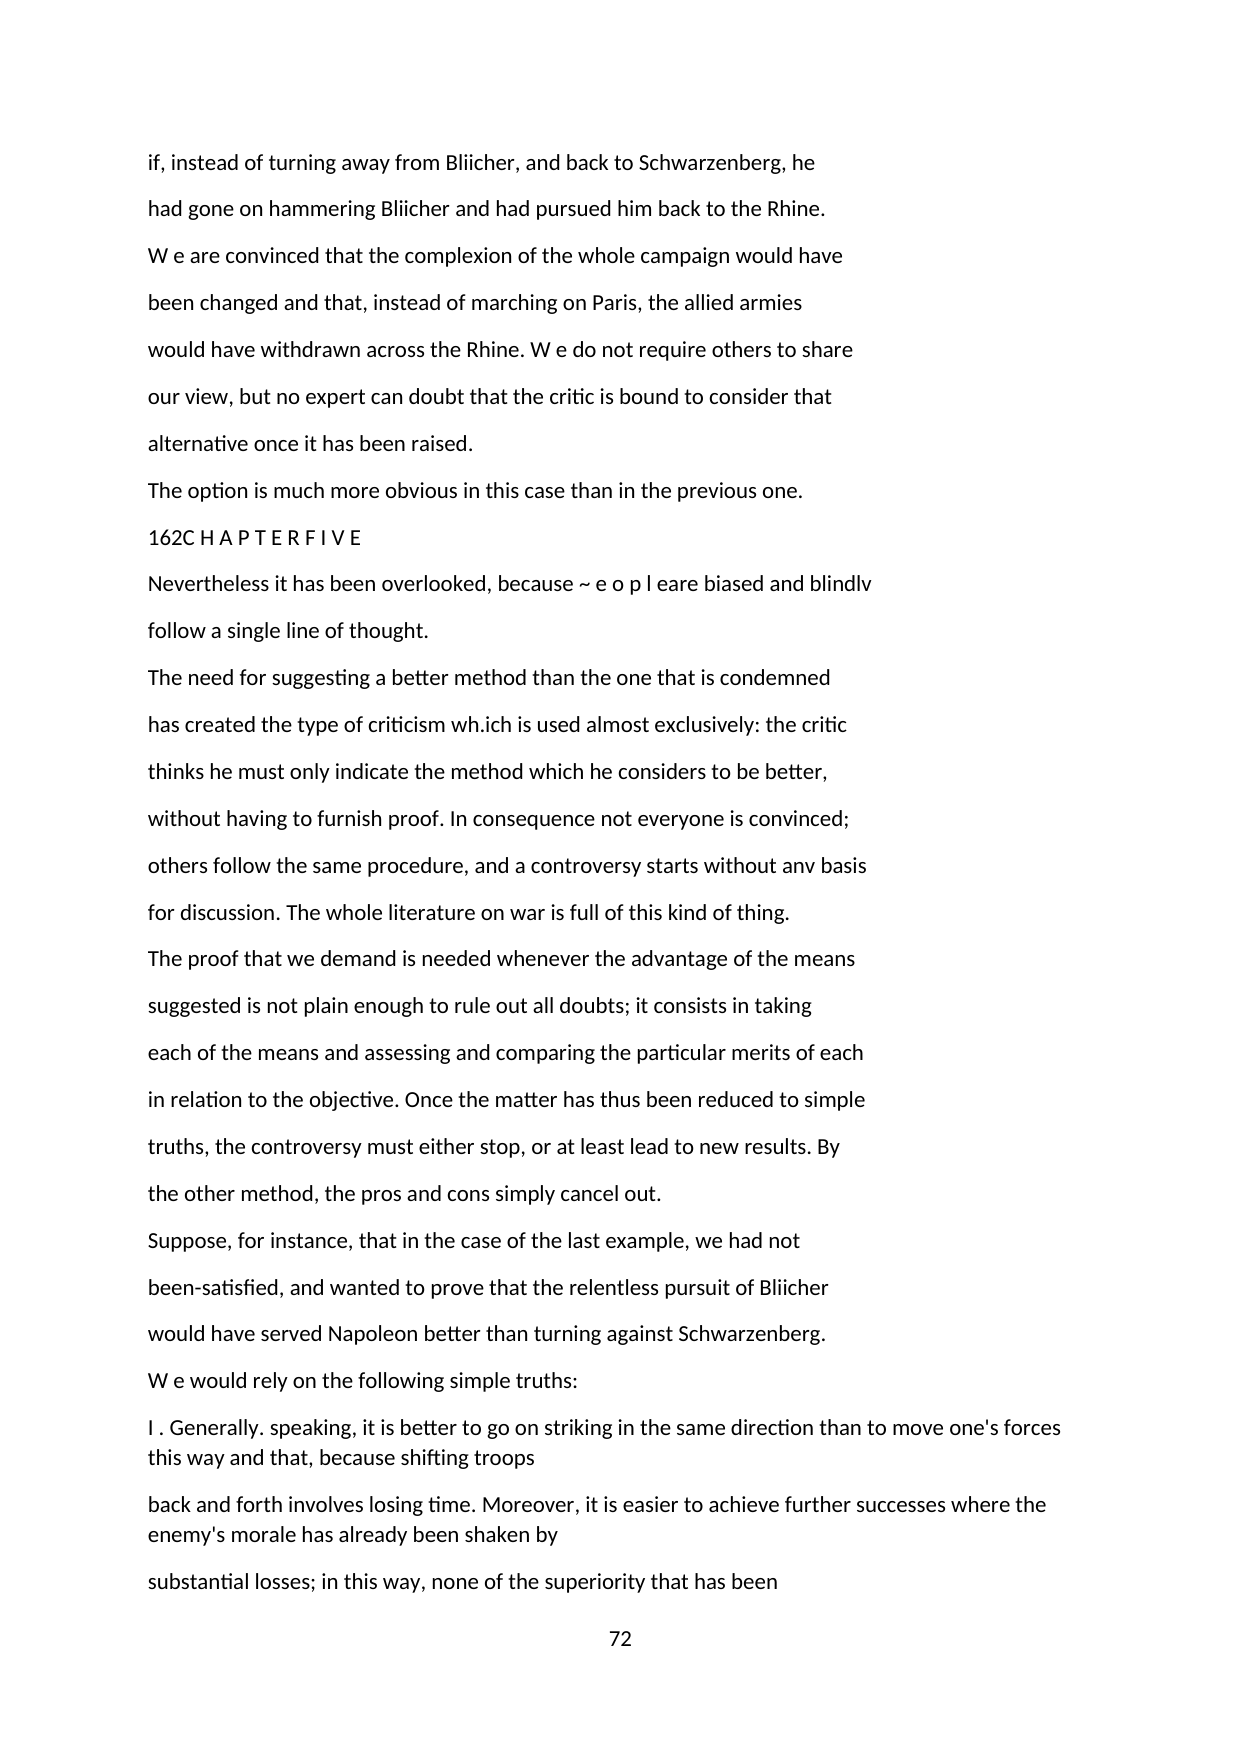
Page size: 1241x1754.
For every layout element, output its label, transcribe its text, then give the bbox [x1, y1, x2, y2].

text each of the means and assessing and comparing the particular merits of each [148, 1038, 1093, 1066]
text thinks he must only indicate the method which he considers to be better, [148, 757, 1093, 785]
text our view, but no expert can doubt that the critic is bound to consider that [148, 382, 1093, 410]
text been-satisfied, and wanted to prove that the relentless pursuit of Bliicher [148, 1273, 1093, 1301]
text back and forth involves losing time. Moreover, it is easier to achieve further successes where the enemy's morale has already been shaken by [148, 1490, 1093, 1548]
text Nevertheless it has been overlooked, because ~ e o p l eare biased and blindlv [148, 569, 1093, 597]
text for discussion. The whole literature on war is full of this kind of thing. [148, 898, 1093, 926]
text in relation to the objective. Once the matter has thus been reduced to simple [148, 1085, 1093, 1113]
text alternative once it has been raised. [148, 429, 1093, 457]
text others follow the same procedure, and a controversy starts without anv basis [148, 851, 1093, 879]
text W e are convinced that the complexion of the whole campaign would have [148, 241, 1093, 269]
text been changed and that, instead of marching on Paris, the allied armies [148, 288, 1093, 316]
text has created the type of criticism wh.ich is used almost exclusively: the critic [148, 710, 1093, 738]
text Suppose, for instance, that in the case of the last example, we had not [148, 1226, 1093, 1254]
text The proof that we demand is needed whenever the advantage of the means [148, 944, 1093, 972]
text substantial losses; in this way, none of the superiority that has been [148, 1567, 1093, 1595]
text W e would rely on the following simple truths: [148, 1366, 1093, 1394]
text The need for suggesting a better method than the one that is condemned [148, 663, 1093, 691]
text 162C H A P T E R F I V E [148, 523, 1093, 551]
text would have withdrawn across the Rhine. W e do not require others to share [148, 335, 1093, 363]
text The option is much more obvious in this case than in the previous one. [148, 476, 1093, 504]
text follow a single line of thought. [148, 616, 1093, 644]
text would have served Napoleon better than turning against Schwarzenberg. [148, 1319, 1093, 1347]
text suggested is not plain enough to rule out all doubts; it consists in taking [148, 991, 1093, 1019]
text truths, the controversy must either stop, or at least lead to new results. By [148, 1132, 1093, 1160]
text if, instead of turning away from Bliicher, and back to Schwarzenberg, he [148, 148, 1093, 176]
text had gone on hammering Bliicher and had pursued him back to the Rhine. [148, 194, 1093, 222]
text the other method, the pros and cons simply cancel out. [148, 1179, 1093, 1207]
text without having to furnish proof. In consequence not everyone is convinced; [148, 804, 1093, 832]
text I . Generally. speaking, it is better to go on striking in the same direction than to move one's forces this way and that, because shifting troops [148, 1413, 1093, 1471]
